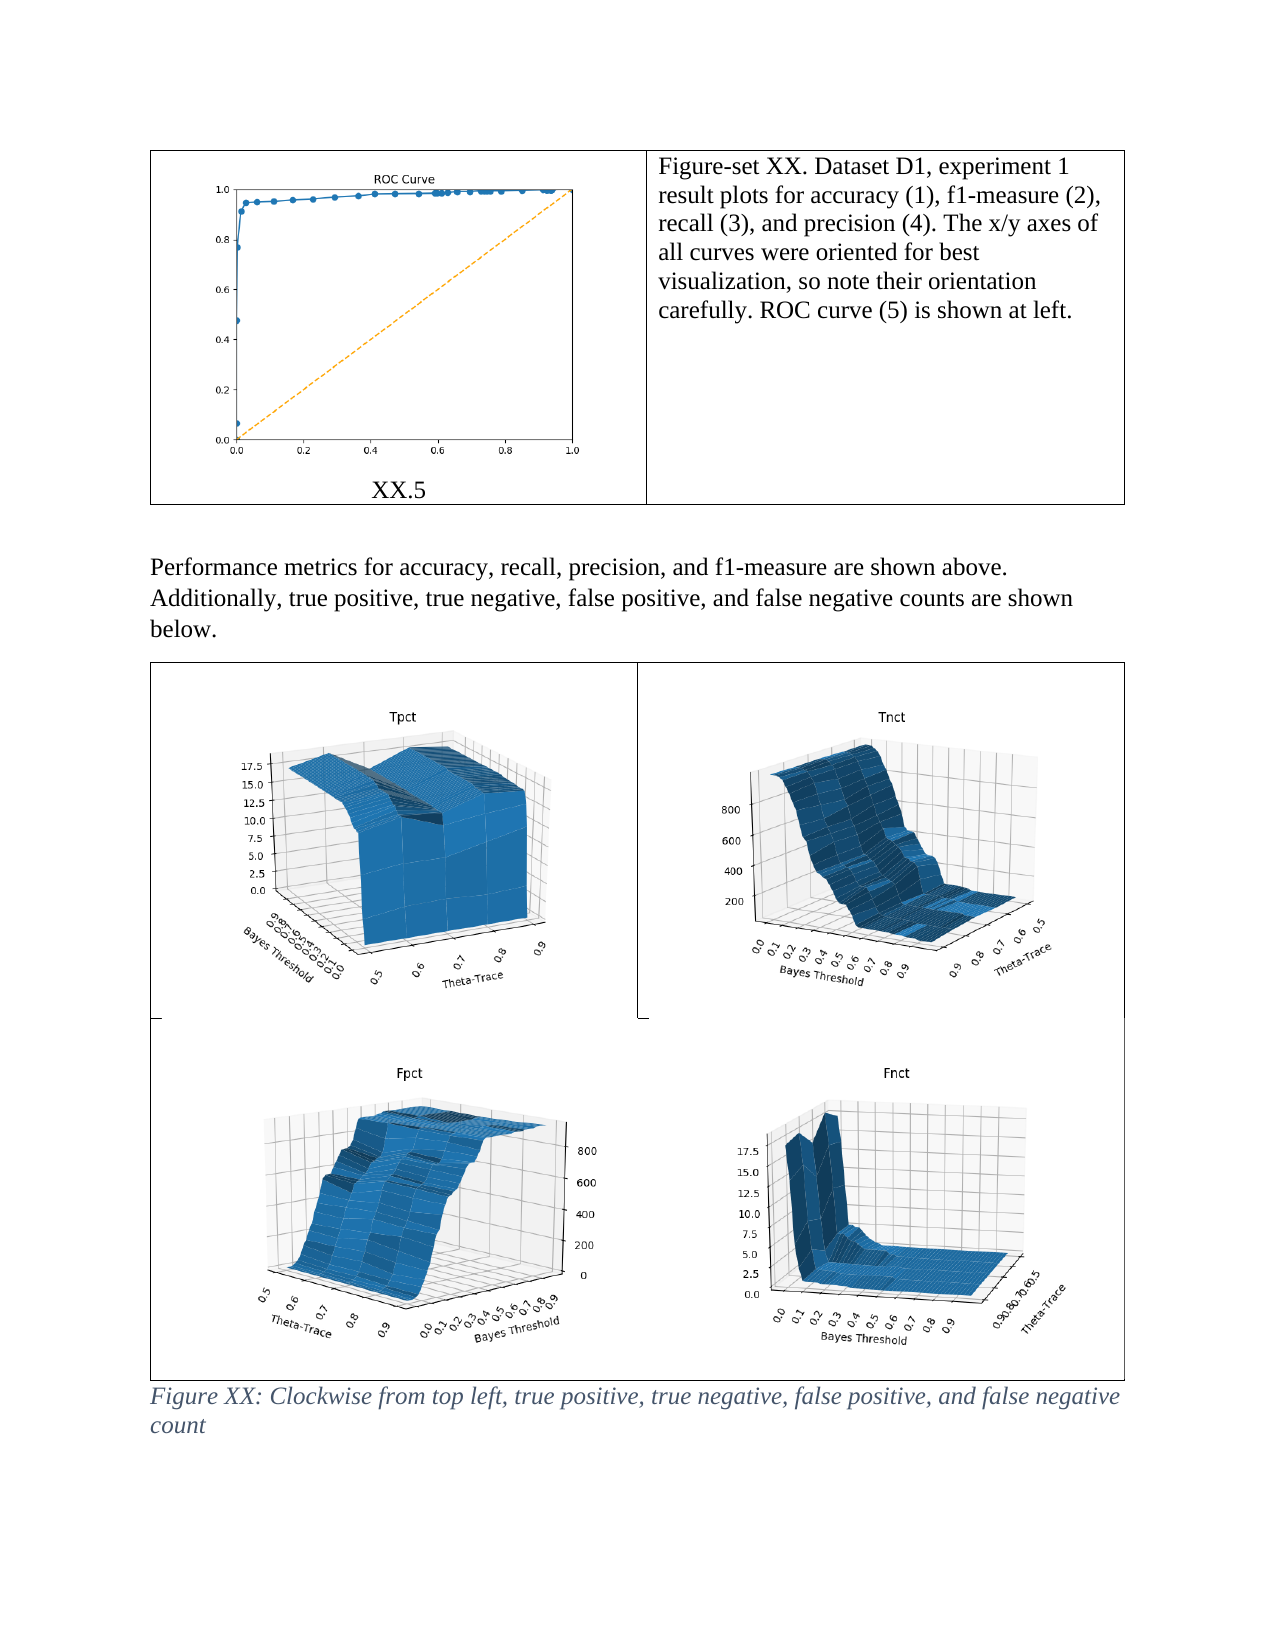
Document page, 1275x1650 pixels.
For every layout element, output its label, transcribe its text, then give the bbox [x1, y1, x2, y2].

table_cell XX.5 [151, 151, 646, 504]
table_cell [638, 1019, 1124, 1380]
text Figure XX: Clockwise from top left, true positive, true negative, false positive, and false negative count [150, 1381, 1125, 1438]
table_cell Figure-set XX. Dataset D1, experiment 1 result plots for accuracy (1), f1-measure (2), recall (3), and precision (4). The x/y axes of all curves were oriented for best visualization, so note their orientation carefully. ROC curve (5) is shown at left. [647, 151, 1124, 504]
table_cell [151, 1019, 161, 1380]
text Performance metrics for accuracy, recall, precision, and f1-measure are shown above. Additionally, true positive, true negative, false positive, and false negative counts are shown below. [150, 552, 1125, 643]
picture [161, 1018, 638, 1380]
table_header [151, 663, 637, 1017]
picture [649, 663, 1125, 1379]
picture [182, 151, 615, 475]
picture [161, 663, 632, 1016]
table_header [638, 663, 649, 1017]
